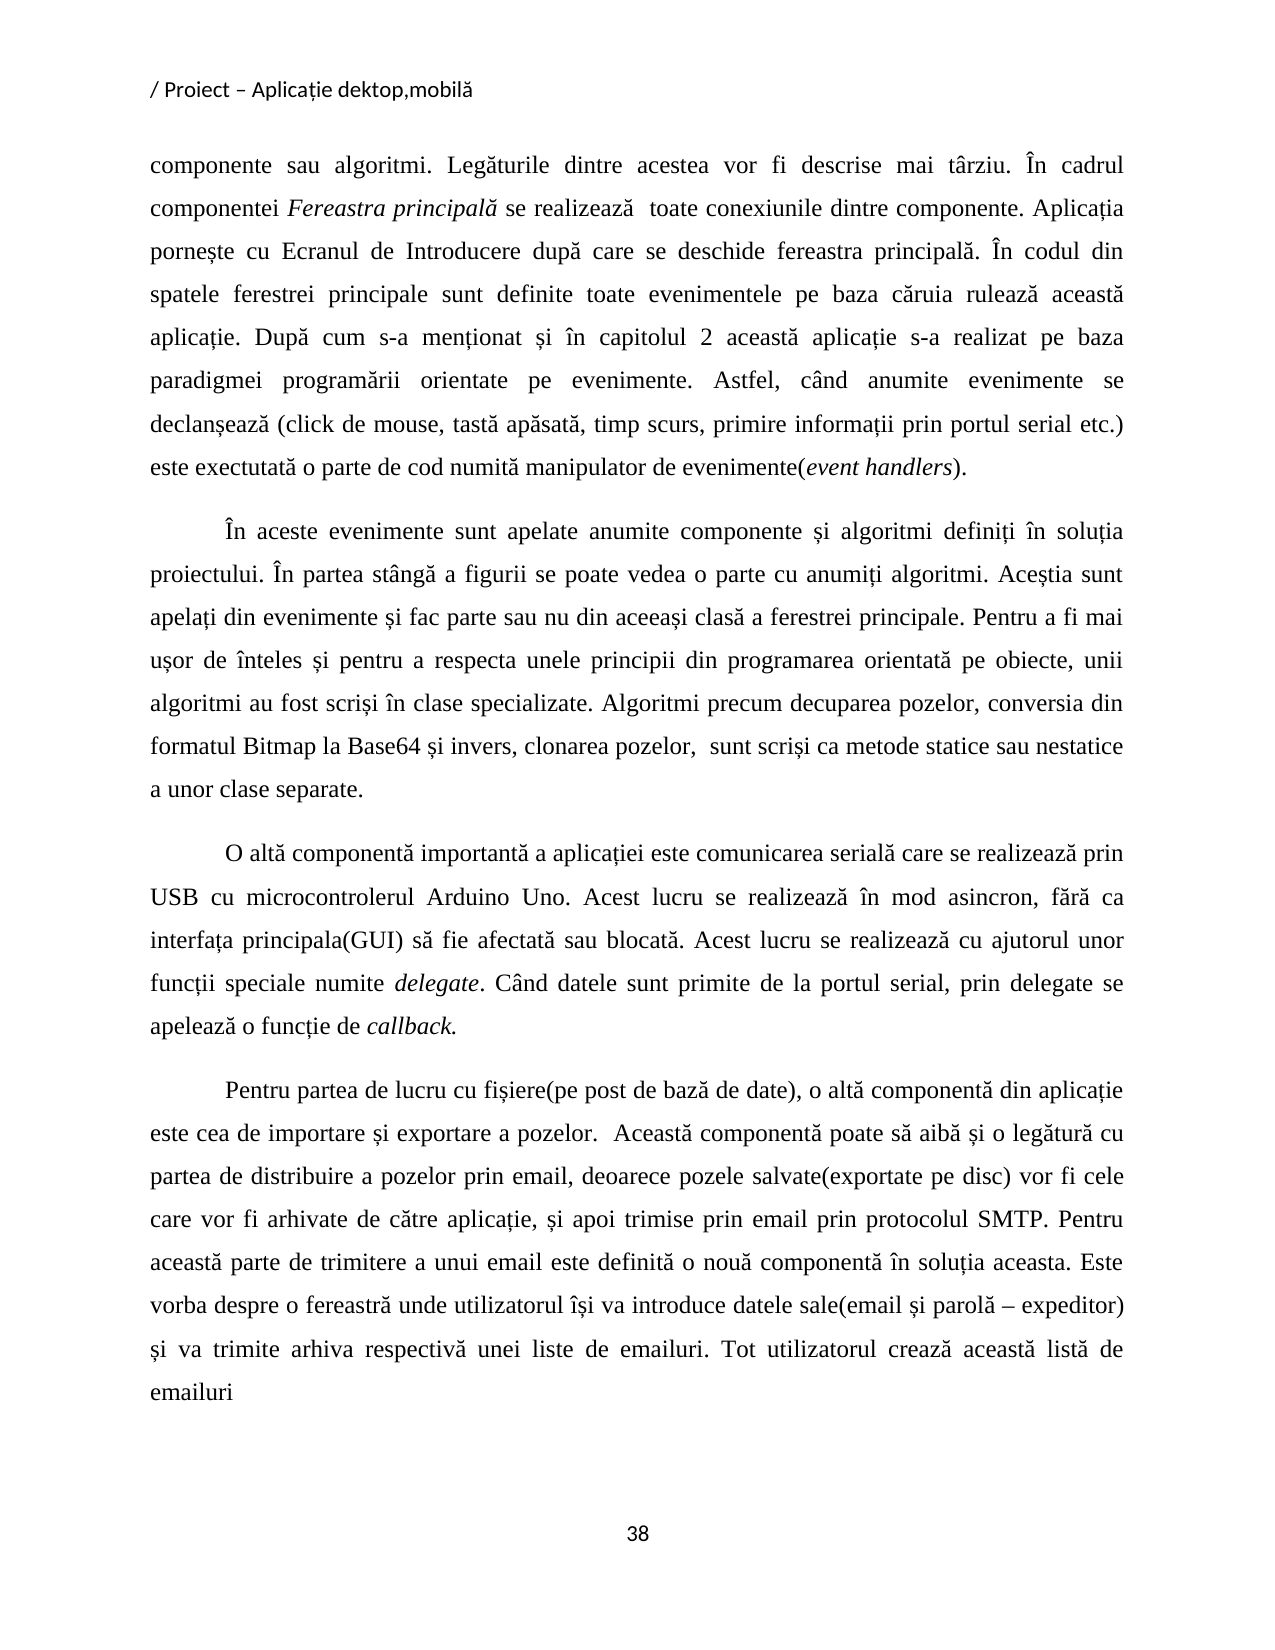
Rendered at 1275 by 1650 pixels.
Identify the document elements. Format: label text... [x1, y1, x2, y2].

text Pentru partea de lucru cu fișiere(pe post de bază de date), o altă componentă din aplicație este cea de importare și exportare a pozelor. Această componentă poate să aibă și o legătură cu partea de distribuire a pozelor prin email, deoarece pozele salvate(exportate pe disc) vor fi cele care vor fi arhivate de către aplicație, și apoi trimise prin email prin protocolul SMTP. Pentru această parte de trimitere a unui email este definită o nouă componentă în soluția aceasta. Este vorba despre o fereastră unde utilizatorul își va introduce datele sale(email și parolă – expeditor) și va trimite arhiva respectivă unei liste de emailuri. Tot utilizatorul crează această listă de emailuri [150, 1075, 1125, 1406]
text O altă componentă importantă a aplicației este comunicarea serială care se realizează prin USB cu microcontrolerul Arduino Uno. Acest lucru se realizează în mod asincron, fără ca interfața principala(GUI) să fie afectată sau blocată. Acest lucru se realizează cu ajutorul unor funcții speciale numite delegate. Când datele sunt primite de la portul serial, prin delegate se apelează o funcție de callback. [150, 838, 1125, 1040]
text În aceste evenimente sunt apelate anumite componente și algoritmi definiți în soluția proiectului. În partea stângă a figurii se poate vedea o parte cu anumiți algoritmi. Aceștia sunt apelați din evenimente și fac parte sau nu din aceeași clasă a ferestrei principale. Pentru a fi mai ușor de înteles și pentru a respecta unele principii din programarea orientată pe obiecte, unii algoritmi au fost scriși în clase specializate. Algoritmi precum decuparea pozelor, conversia din formatul Bitmap la Base64 și invers, clonarea pozelor, sunt scriși ca metode statice sau nestatice a unor clase separate. [150, 516, 1125, 803]
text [150, 150, 1125, 481]
